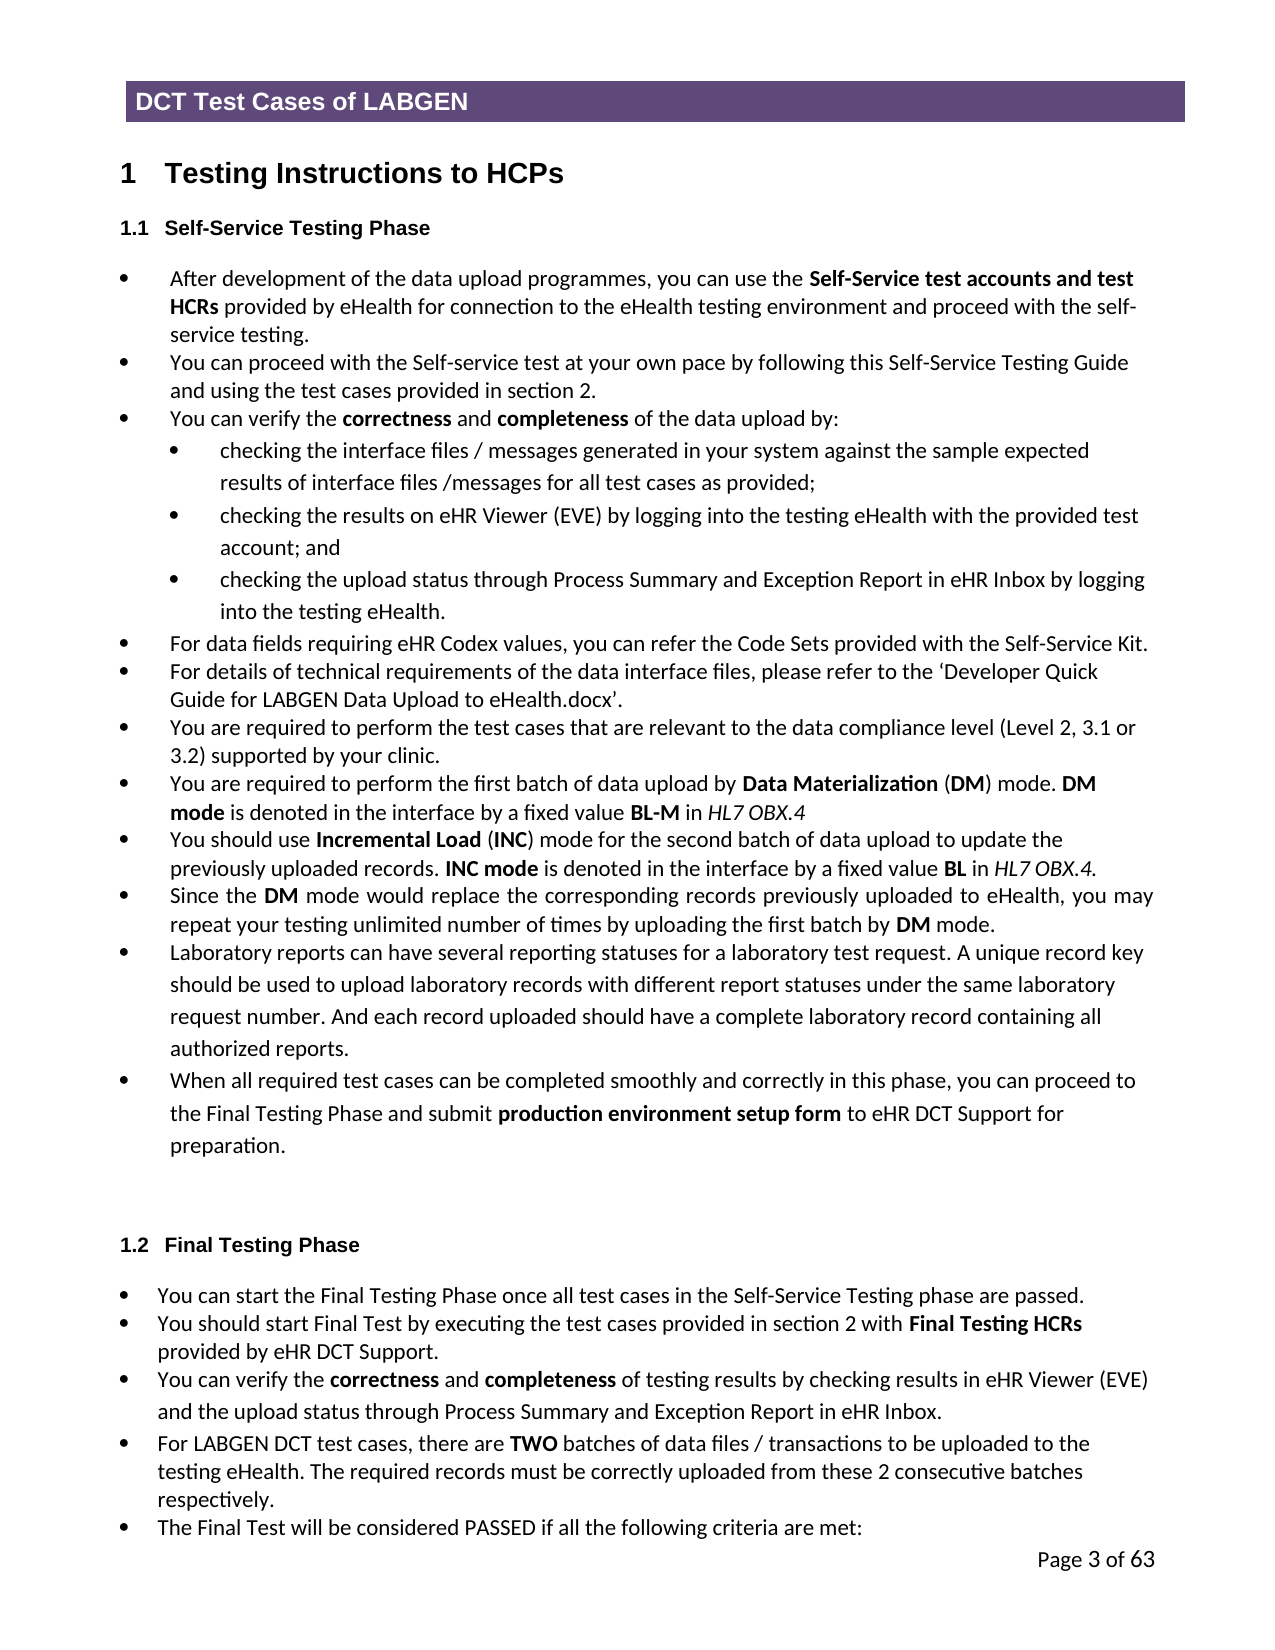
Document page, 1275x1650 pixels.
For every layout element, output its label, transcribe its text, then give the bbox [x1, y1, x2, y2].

list Since the DM mode would replace the corresponding records previously uploaded to eHealth, you may repeat your testing unlimited number of times by uploading the first batch by DM mode. [120, 882, 1155, 938]
list You should start Final Test by executing the test cases provided in section 2 with Final Testing HCRs provided by eHR DCT Support. [120, 1309, 1155, 1365]
subtitle Testing Instructions to HCPs [120, 156, 1155, 190]
list For LABGEN DCT test cases, there are TWO batches of data files / transactions to be uploaded to the testing eHealth. The required records must be correctly uploaded from these 2 consecutive batches respectively. [120, 1429, 1155, 1513]
list After development of the data upload programmes, you can use the Self-Service test accounts and test HCRs provided by eHealth for connection to the eHealth testing environment and proceed with the self-service testing. [120, 264, 1155, 348]
list When all required test cases can be completed smoothly and correctly in this phase, you can proceed to the Final Testing Phase and submit production environment setup form to eHR DCT Support for preparation. [120, 1066, 1155, 1159]
subtitle Self-Service Testing Phase [120, 216, 1155, 240]
list The Final Test will be considered PASSED if all the following criteria are met: [120, 1513, 1155, 1542]
list You can proceed with the Self-service test at your own pace by following this Self-Service Testing Guide and using the test cases provided in section 2. [120, 348, 1155, 404]
list You can verify the correctness and completeness of the data upload by: [120, 404, 1155, 432]
list checking the upload status through Process Summary and Exception Report in eHR Inbox by logging into the testing eHealth. [170, 565, 1155, 625]
list You are required to perform the test cases that are relevant to the data compliance level (Level 2, 3.1 or 3.2) supported by your clinic. [120, 713, 1155, 769]
list For data fields requiring eHR Codex values, you can refer the Code Sets provided with the Self-Service Kit. [120, 629, 1155, 657]
list You can verify the correctness and completeness of testing results by checking results in eHR Viewer (EVE) and the upload status through Process Summary and Exception Report in eHR Inbox. [120, 1365, 1155, 1425]
list You should use Incremental Load (INC) mode for the second batch of data upload to update the previously uploaded records. INC mode is denoted in the interface by a fixed value BL in HL7 OBX.4. [120, 826, 1155, 882]
subtitle Final Testing Phase [120, 1233, 1155, 1257]
list You can start the Final Testing Phase once all test cases in the Self-Service Testing phase are passed. [120, 1281, 1155, 1309]
list checking the interface files / messages generated in your system against the sample expected results of interface files /messages for all test cases as provided; [170, 436, 1155, 497]
list For details of technical requirements of the data interface files, please refer to the ‘Developer Quick Guide for LABGEN Data Upload to eHealth.docx’. [120, 657, 1155, 713]
list checking the results on eHR Viewer (EVE) by logging into the testing eHealth with the provided test account; and [170, 501, 1155, 561]
list Laboratory reports can have several reporting statuses for a laboratory test request. A unique record key should be used to upload laboratory records with different report statuses under the same laboratory request number. And each record uploaded should have a complete laboratory record containing all authorized reports. [120, 938, 1155, 1062]
list You are required to perform the first batch of data upload by Data Materialization (DM) mode. DM mode is denoted in the interface by a fixed value BL-M in HL7 OBX.4 [120, 769, 1155, 826]
